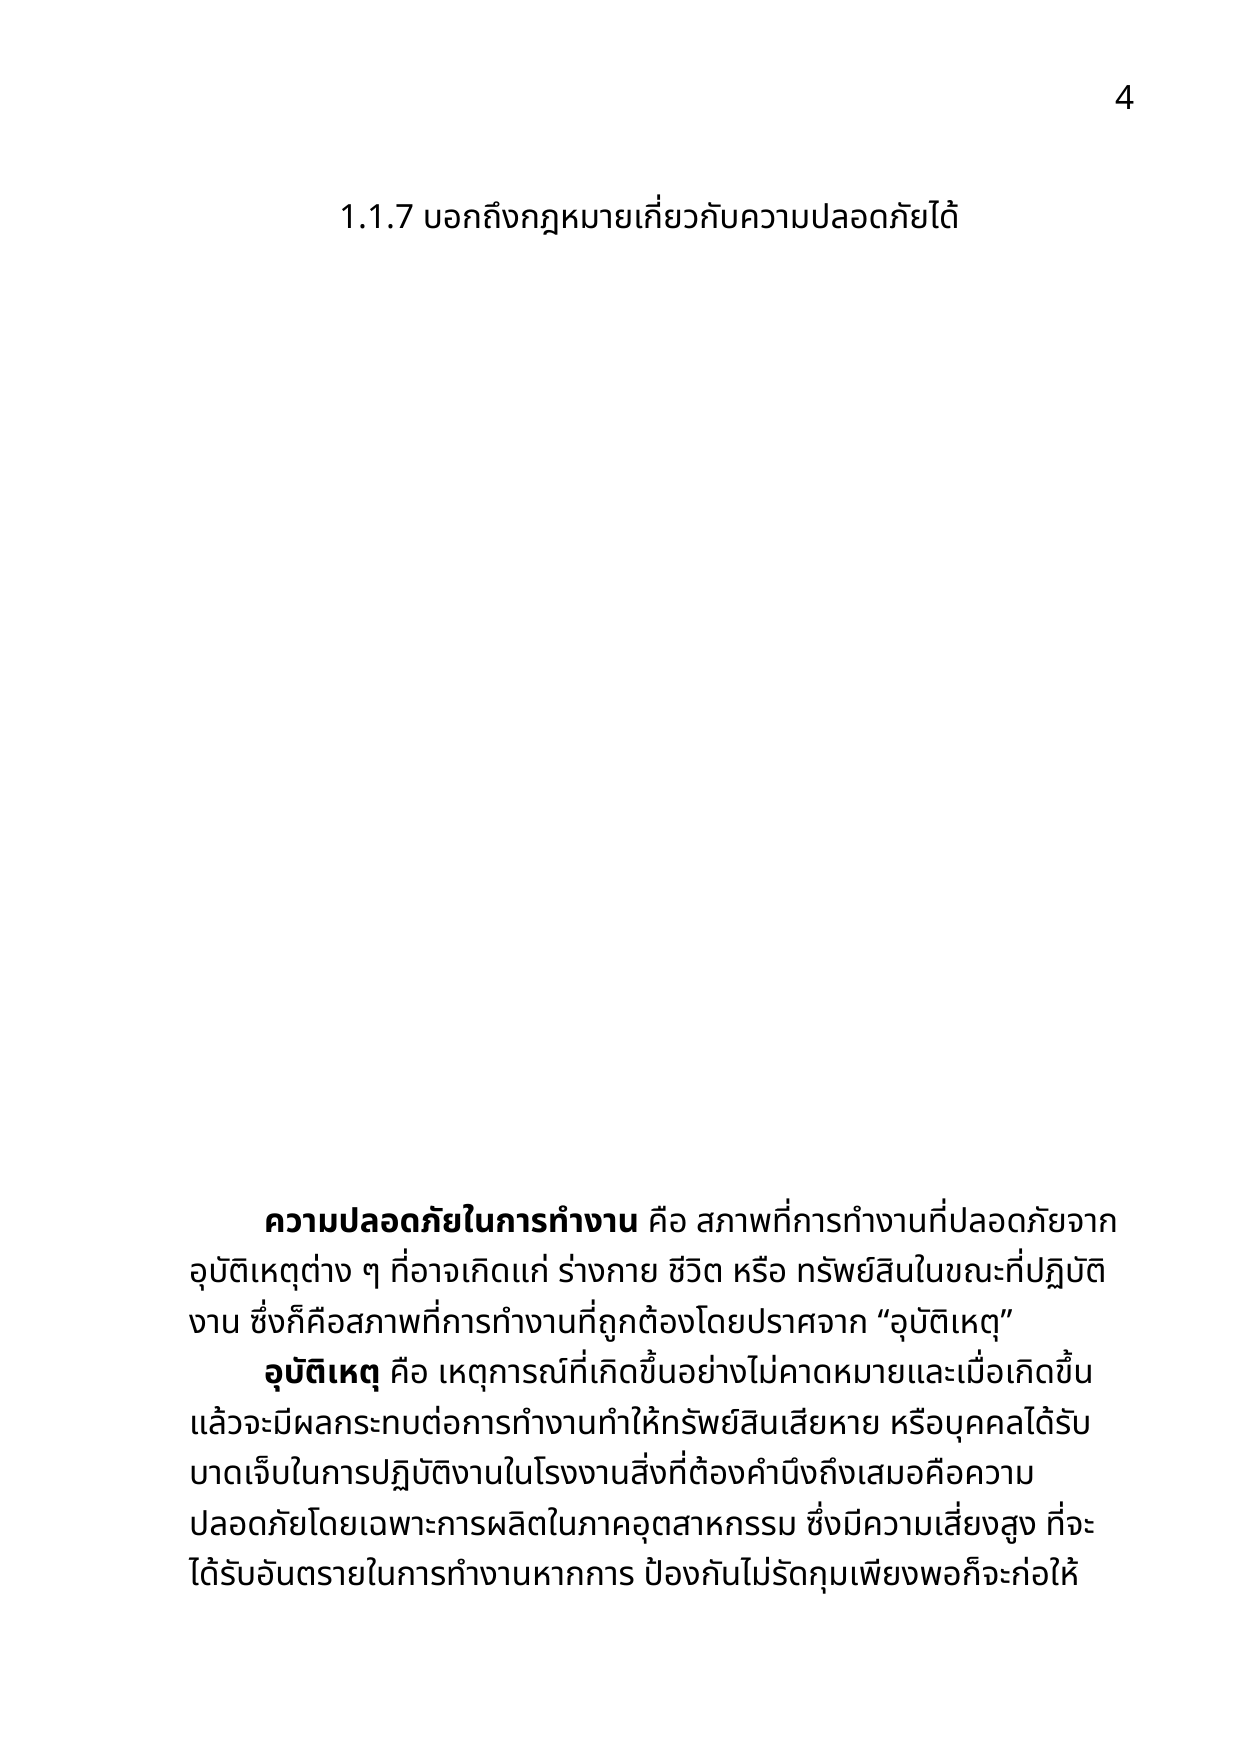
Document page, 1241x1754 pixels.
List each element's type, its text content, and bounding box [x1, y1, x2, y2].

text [189, 1348, 1124, 1600]
text 1.1.7 บอกถึงกฎหมายเกี่ยวกับความปลอดภัยได้ [189, 193, 1124, 243]
text ความปลอดภัยในการทำงาน คือ สภาพที่การทำงานที่ปลอดภัยจากอุบัติเหตุต่าง ๆ ที่อาจเกิดแก่ ร่างกาย ชีวิต หรือ ทรัพย์สินในขณะที่ปฏิบัติงาน ซึ่งก็คือสภาพที่การทำงานที่ถูกต้องโดยปราศจาก “อุบัติเหตุ” [189, 1197, 1124, 1348]
